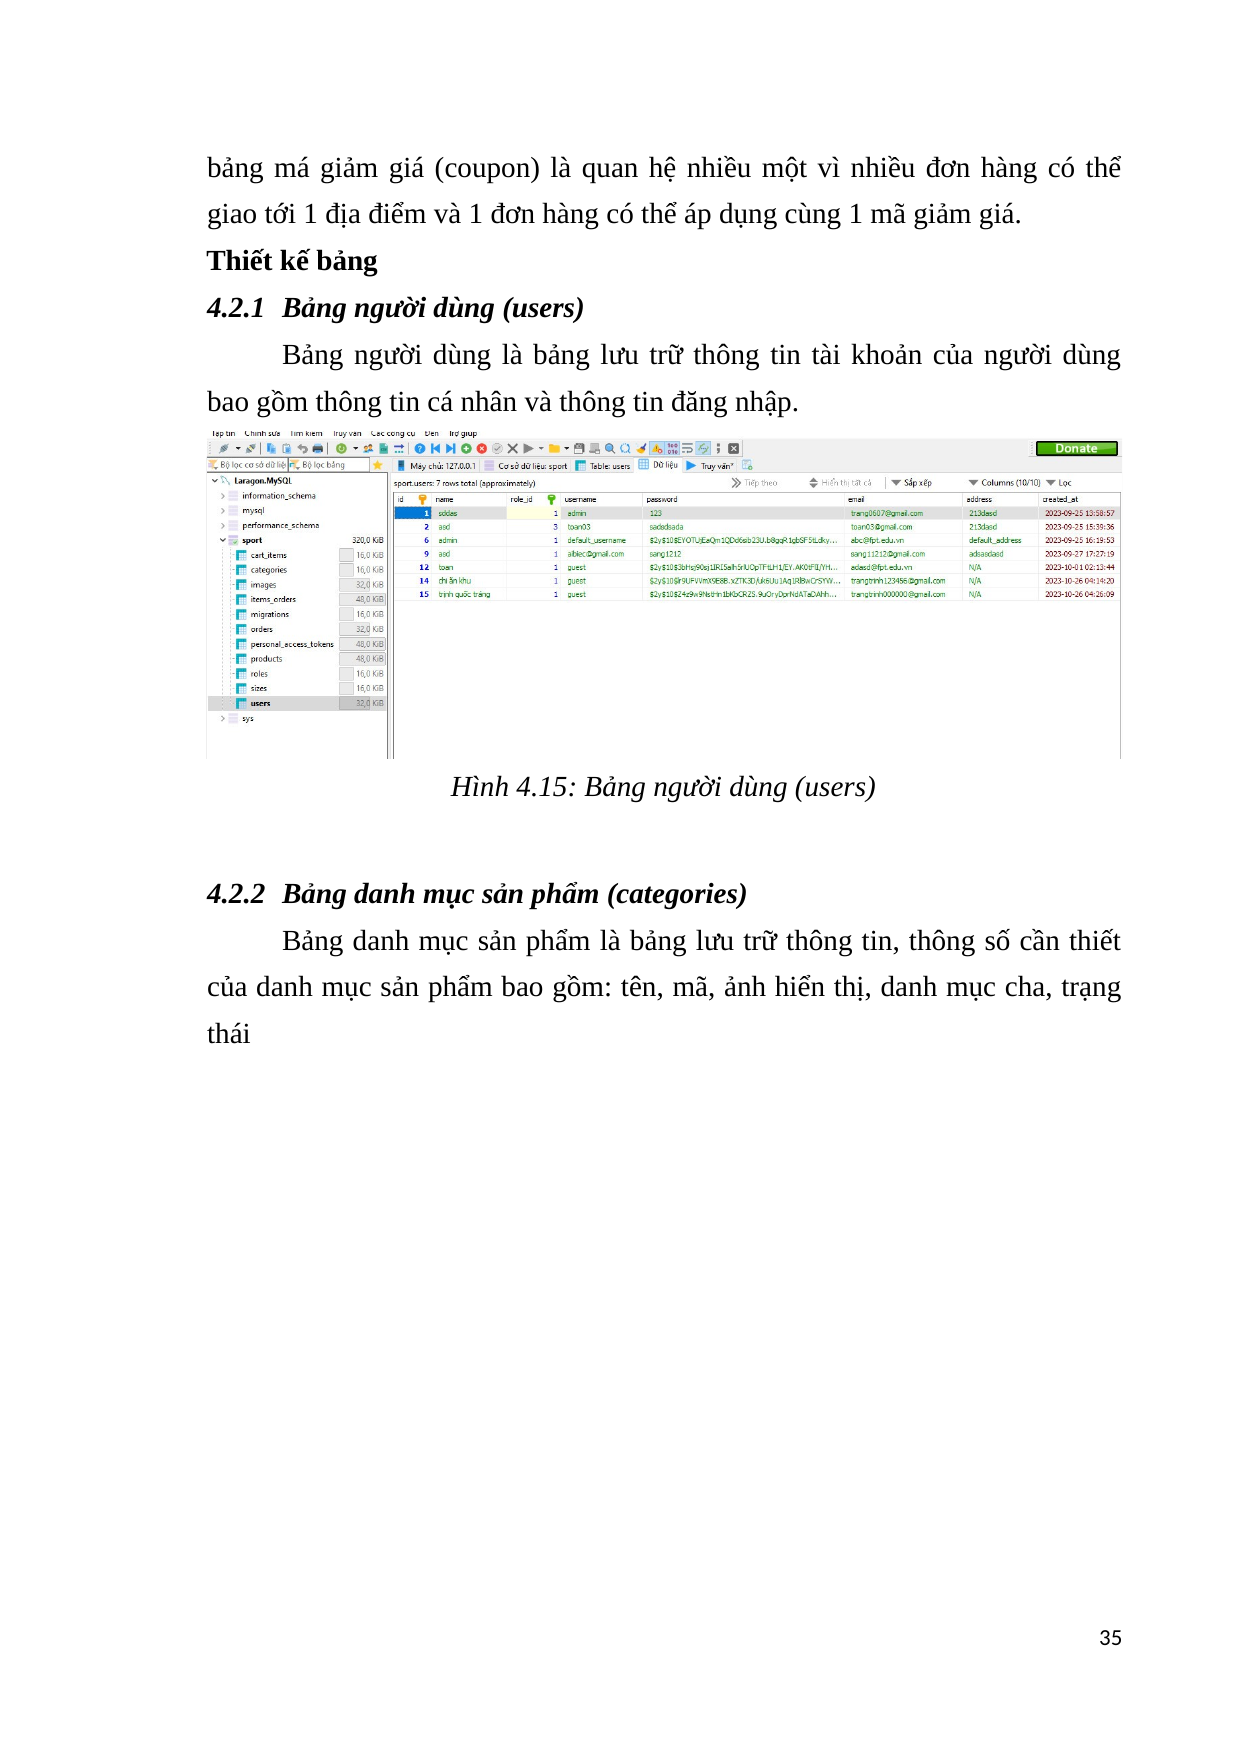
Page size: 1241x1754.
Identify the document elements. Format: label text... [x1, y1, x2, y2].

text Bảng người dùng là bảng lưu trữ thông tin tài khoản của người dùng bao gồm thông tin cá nhân và thông tin đăng nhập. [207, 337, 1122, 418]
list Bảng danh mục sản phẩm (categories) [207, 876, 1122, 909]
list Bảng người dùng (users) [207, 290, 1122, 324]
list Thiết kế bảng [206, 243, 1122, 277]
picture [206, 431, 1123, 759]
text Bảng danh mục sản phẩm là bảng lưu trữ thông tin, thông số cần thiết của danh mục sản phẩm bao gồm: tên, mã, ảnh hiển thị, danh mục cha, trạng thái [207, 923, 1122, 1050]
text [207, 150, 1122, 230]
